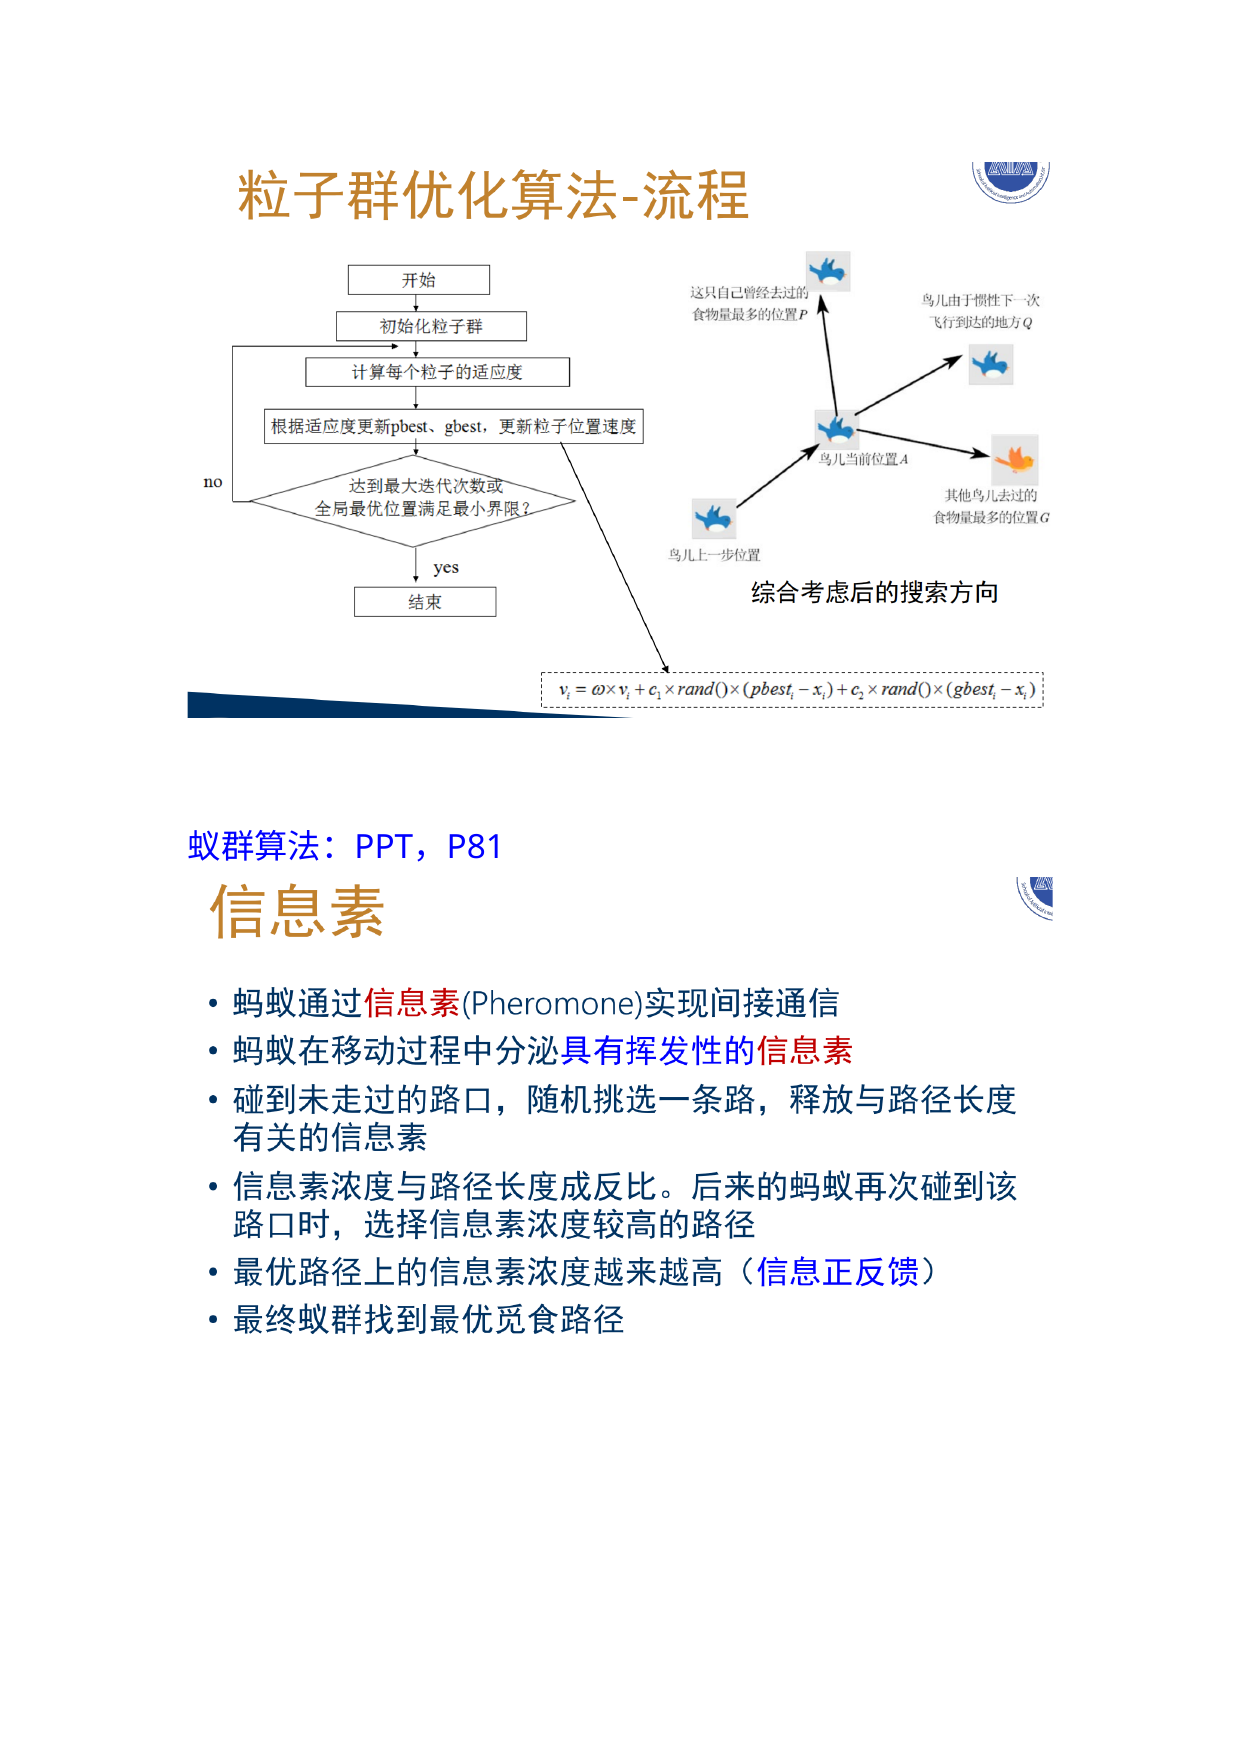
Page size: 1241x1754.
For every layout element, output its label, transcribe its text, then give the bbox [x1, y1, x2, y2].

picture [187, 162, 1053, 718]
picture [187, 877, 1053, 1363]
text 蚁群算法：PPT，P81 [187, 812, 1053, 877]
